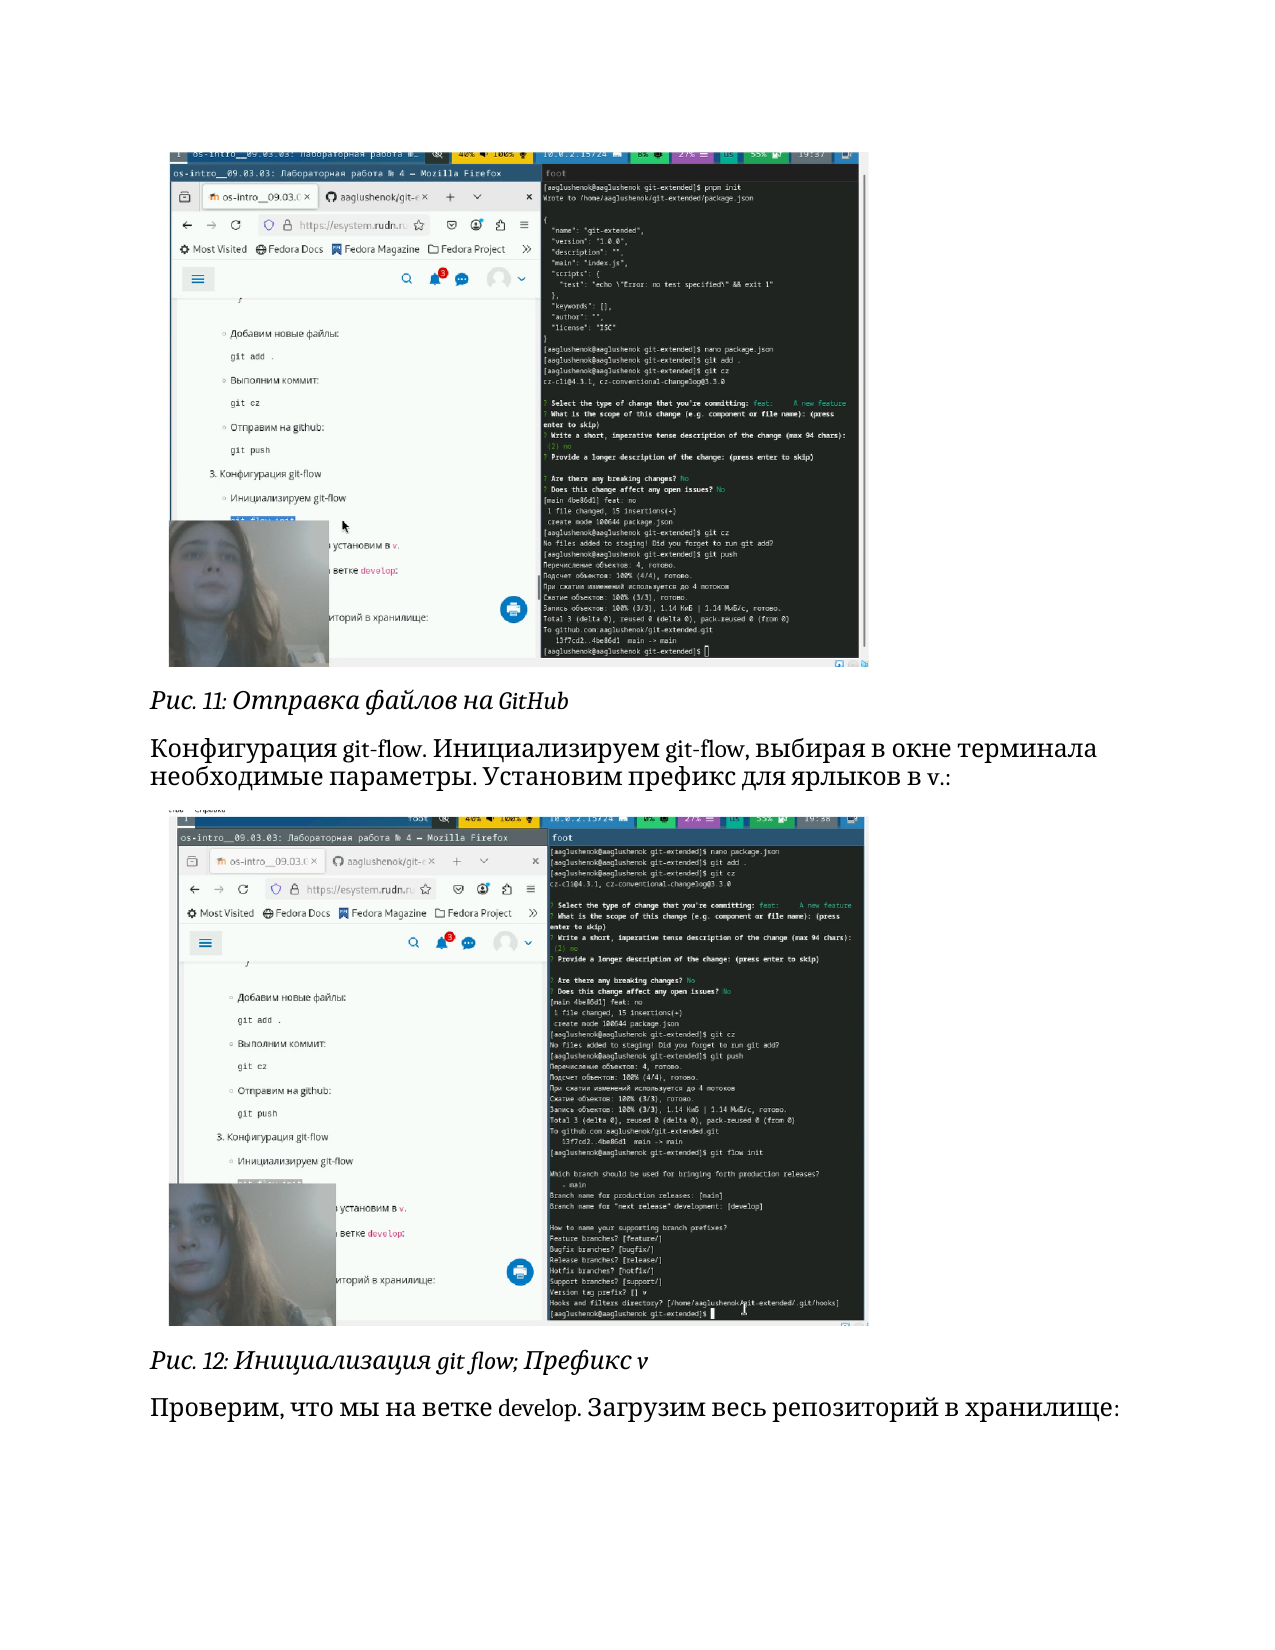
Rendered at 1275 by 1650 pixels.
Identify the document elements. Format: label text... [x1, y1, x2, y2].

text Рис. 11: Отправка файлов на GitHub [150, 687, 1125, 716]
text Конфигурация git-flow. Инициализируем git-flow, выбирая в окне терминала необходимые параметры. Установим префикс для ярлыков в v.: [150, 734, 1125, 792]
text Рис. 12: Инициализация git flow; Префикс v [150, 1347, 1125, 1375]
picture [168, 810, 869, 1326]
picture [168, 150, 869, 667]
text Проверим, что мы на ветке develop. Загрузим весь репозиторий в хранилище: [150, 1394, 1125, 1423]
